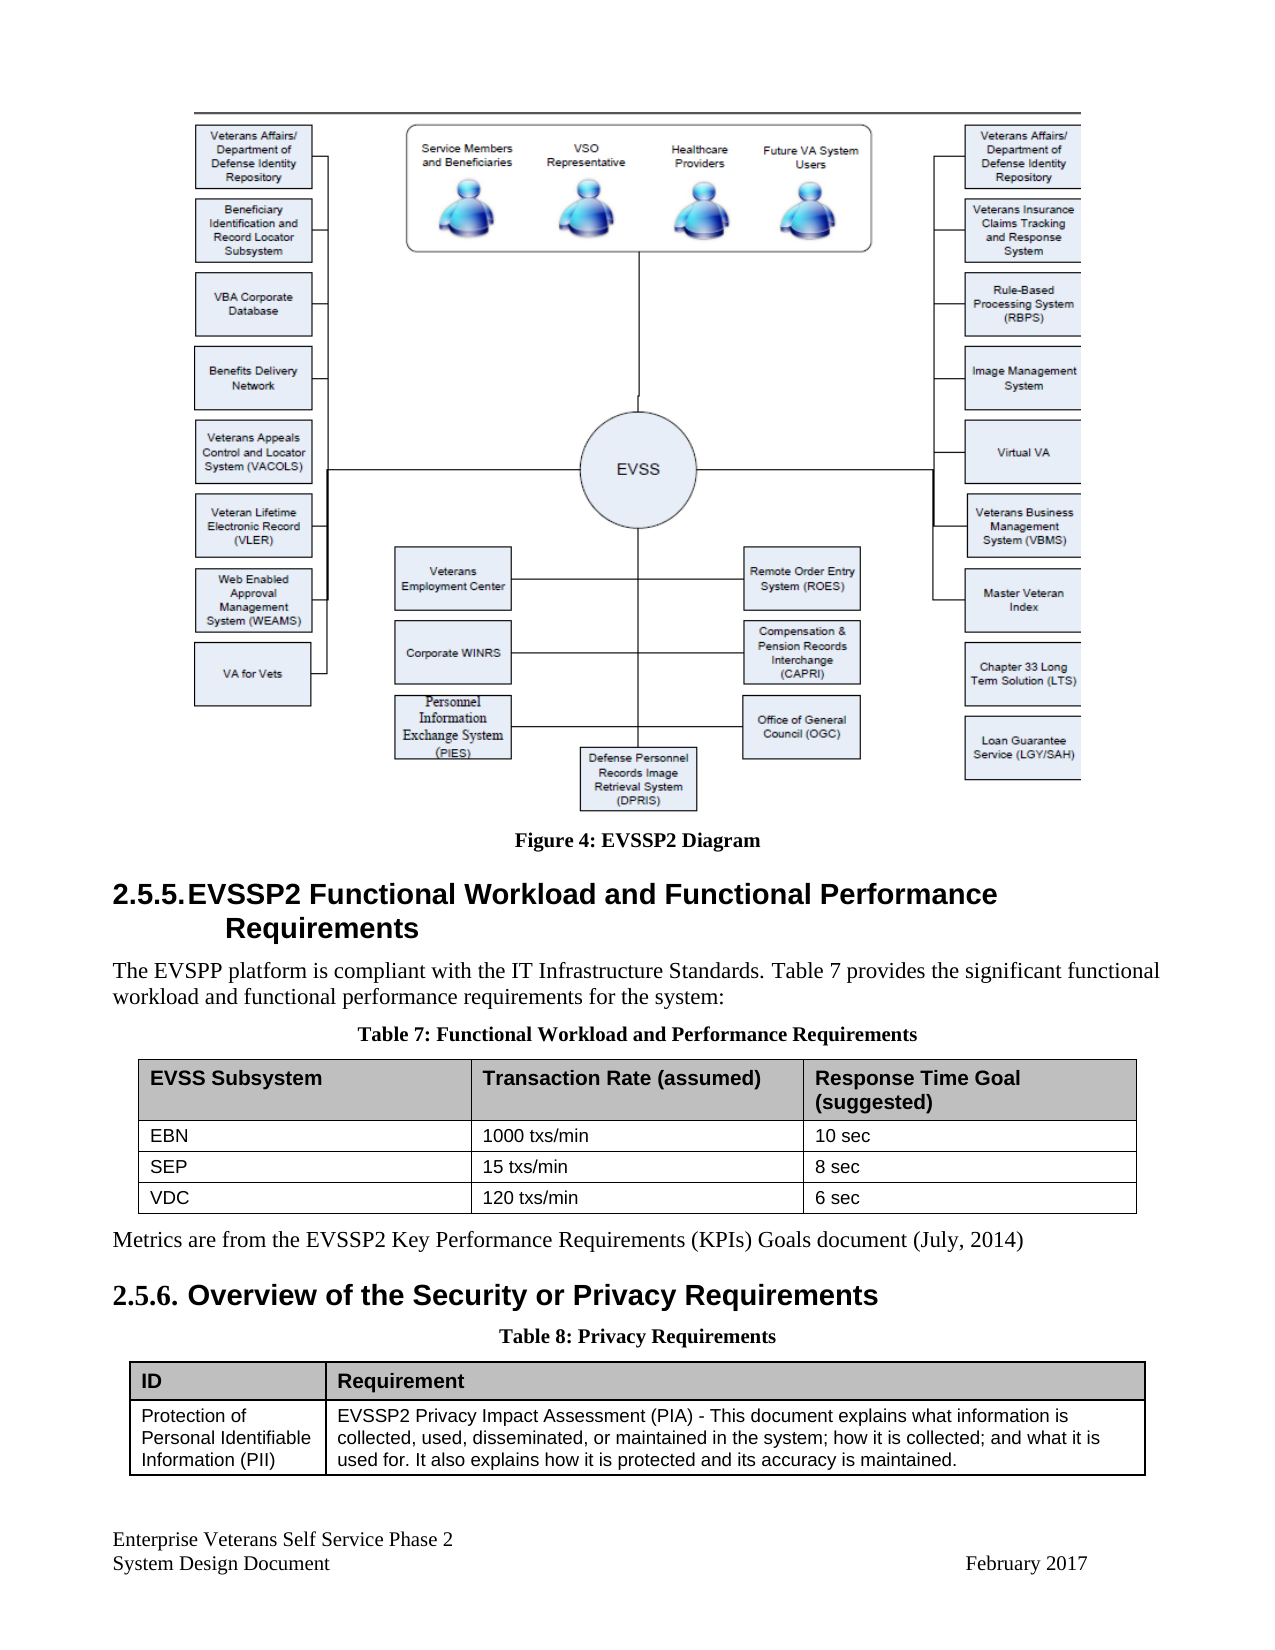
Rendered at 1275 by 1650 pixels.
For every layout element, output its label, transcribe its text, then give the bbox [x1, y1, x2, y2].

table_cell Protection of Personal Identifiable Information (PII) [131, 1401, 325, 1474]
table_cell 10 sec [804, 1121, 1136, 1151]
table_header Response Time Goal (suggested) [804, 1060, 1136, 1120]
table_header Transaction Rate (assumed) [472, 1060, 803, 1120]
table_header Requirement [327, 1363, 1144, 1399]
picture [194, 112, 1081, 816]
table_cell VDC [139, 1183, 471, 1213]
text The EVSPP platform is compliant with the IT Infrastructure Standards. Table 7 provides the significant functional workload and functional performance requirements for the system: [112, 957, 1162, 1009]
table_header ID [131, 1363, 325, 1399]
table_cell 1000 txs/min [472, 1121, 803, 1151]
table_cell 6 sec [804, 1183, 1136, 1213]
subtitle Overview of the Security or Privacy Requirements [112, 1278, 1162, 1311]
table_cell 15 txs/min [472, 1152, 803, 1182]
table_cell EVSSP2 Privacy Impact Assessment (PIA) - This document explains what information is collected, used, disseminated, or maintained in the system; how it is collected; and what it is used for. It also explains how it is protected and its accuracy is maintained. [327, 1401, 1144, 1474]
table_cell EBN [139, 1121, 471, 1151]
table_cell SEP [139, 1152, 471, 1182]
table_cell 8 sec [804, 1152, 1136, 1182]
table_cell 120 txs/min [472, 1183, 803, 1213]
subtitle EVSSP2 Functional Workload and Functional Performance Requirements [112, 877, 1162, 944]
table_header EVSS Subsystem [139, 1060, 471, 1120]
text Metrics are from the EVSSP2 Key Performance Requirements (KPIs) Goals document (July, 2014) [112, 1226, 1162, 1253]
